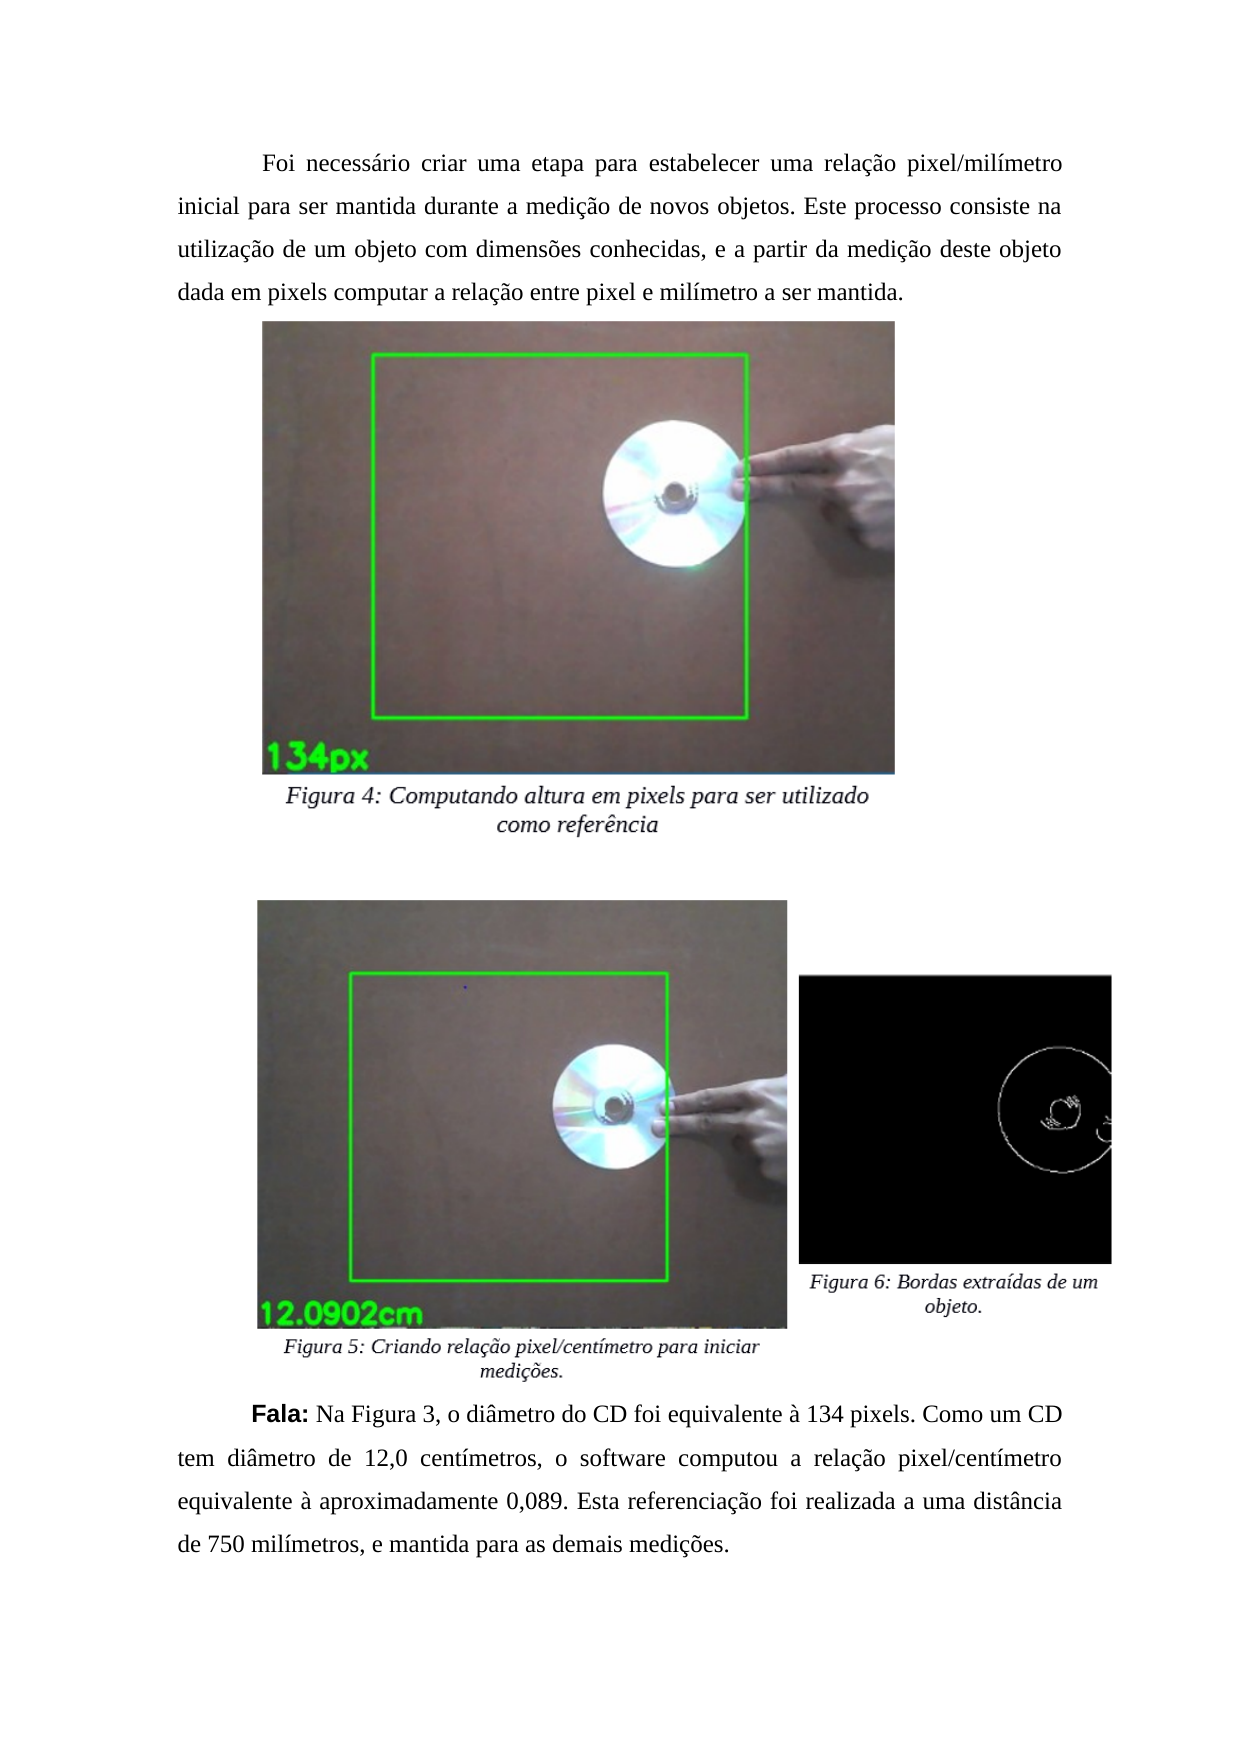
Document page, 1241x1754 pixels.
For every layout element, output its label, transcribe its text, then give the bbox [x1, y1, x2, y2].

text Foi necessário criar uma etapa para estabelecer uma relação pixel/milímetro inicial para ser mantida durante a medição de novos objetos. Este processo consiste na utilização de um objeto com dimensões conhecidas, e a partir da medição deste objeto dada em pixels computar a relação entre pixel e milímetro a ser mantida. [177, 148, 1063, 306]
picture [251, 320, 965, 841]
picture [251, 897, 1137, 1385]
text Fala: Na Figura 3, o diâmetro do CD foi equivalente à 134 pixels. Como um CD tem diâmetro de 12,0 centímetros, o software computou a relação pixel/centímetro equivalente à aproximadamente 0,089. Esta referenciação foi realizada a uma distância de 750 milímetros, e mantida para as demais medições. [177, 1399, 1063, 1558]
